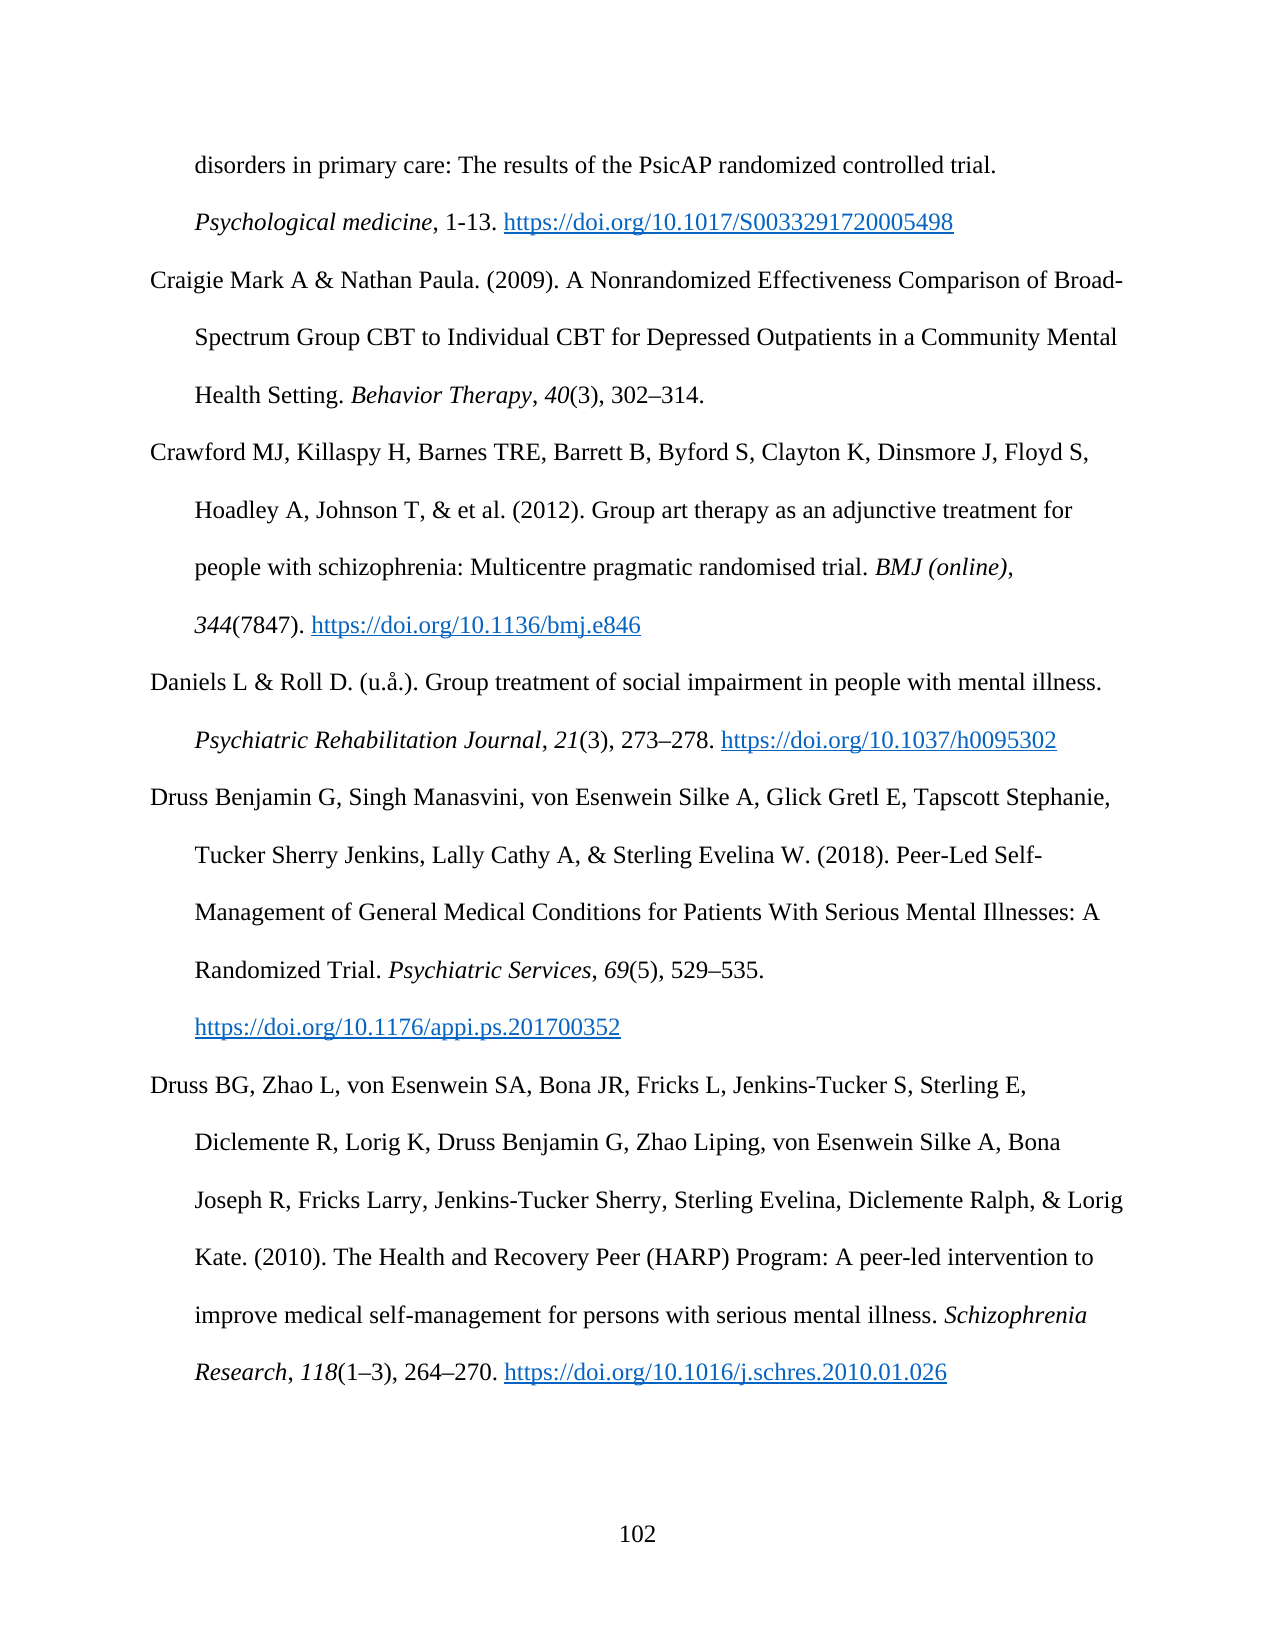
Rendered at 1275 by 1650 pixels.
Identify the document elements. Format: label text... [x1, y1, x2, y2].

text Craigie Mark A & Nathan Paula. (2009). A Nonrandomized Effectiveness Comparison of Broad-Spectrum Group CBT to Individual CBT for Depressed Outpatients in a Community Mental Health Setting. Behavior Therapy, 40(3), 302–314. [150, 265, 1125, 409]
text Druss BG, Zhao L, von Esenwein SA, Bona JR, Fricks L, Jenkins-Tucker S, Sterling E, Diclemente R, Lorig K, Druss Benjamin G, Zhao Liping, von Esenwein Silke A, Bona Joseph R, Fricks Larry, Jenkins-Tucker Sherry, Sterling Evelina, Diclemente Ralph, & Lorig Kate. (2010). The Health and Recovery Peer (HARP) Program: A peer-led intervention to improve medical self-management for persons with serious mental illness. Schizophrenia Research, 118(1–3), 264–270. https://doi.org/10.1016/j.schres.2010.01.026 [150, 1070, 1125, 1386]
text Crawford MJ, Killaspy H, Barnes TRE, Barrett B, Byford S, Clayton K, Dinsmore J, Floyd S, Hoadley A, Johnson T, & et al. (2012). Group art therapy as an adjunctive treatment for people with schizophrenia: Multicentre pragmatic randomised trial. BMJ (online), 344(7847). https://doi.org/10.1136/bmj.e846 [150, 437, 1125, 639]
text Druss Benjamin G, Singh Manasvini, von Esenwein Silke A, Glick Gretl E, Tapscott Stephanie, Tucker Sherry Jenkins, Lally Cathy A, & Sterling Evelina W. (2018). Peer-Led Self-Management of General Medical Conditions for Patients With Serious Mental Illnesses: A Randomized Trial. Psychiatric Services, 69(5), 529–535. https://doi.org/10.1176/appi.ps.201700352 [150, 782, 1125, 1041]
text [150, 150, 1125, 236]
text Daniels L & Roll D. (u.å.). Group treatment of social impairment in people with mental illness. Psychiatric Rehabilitation Journal, 21(3), 273–278. https://doi.org/10.1037/h0095302 [150, 667, 1125, 754]
